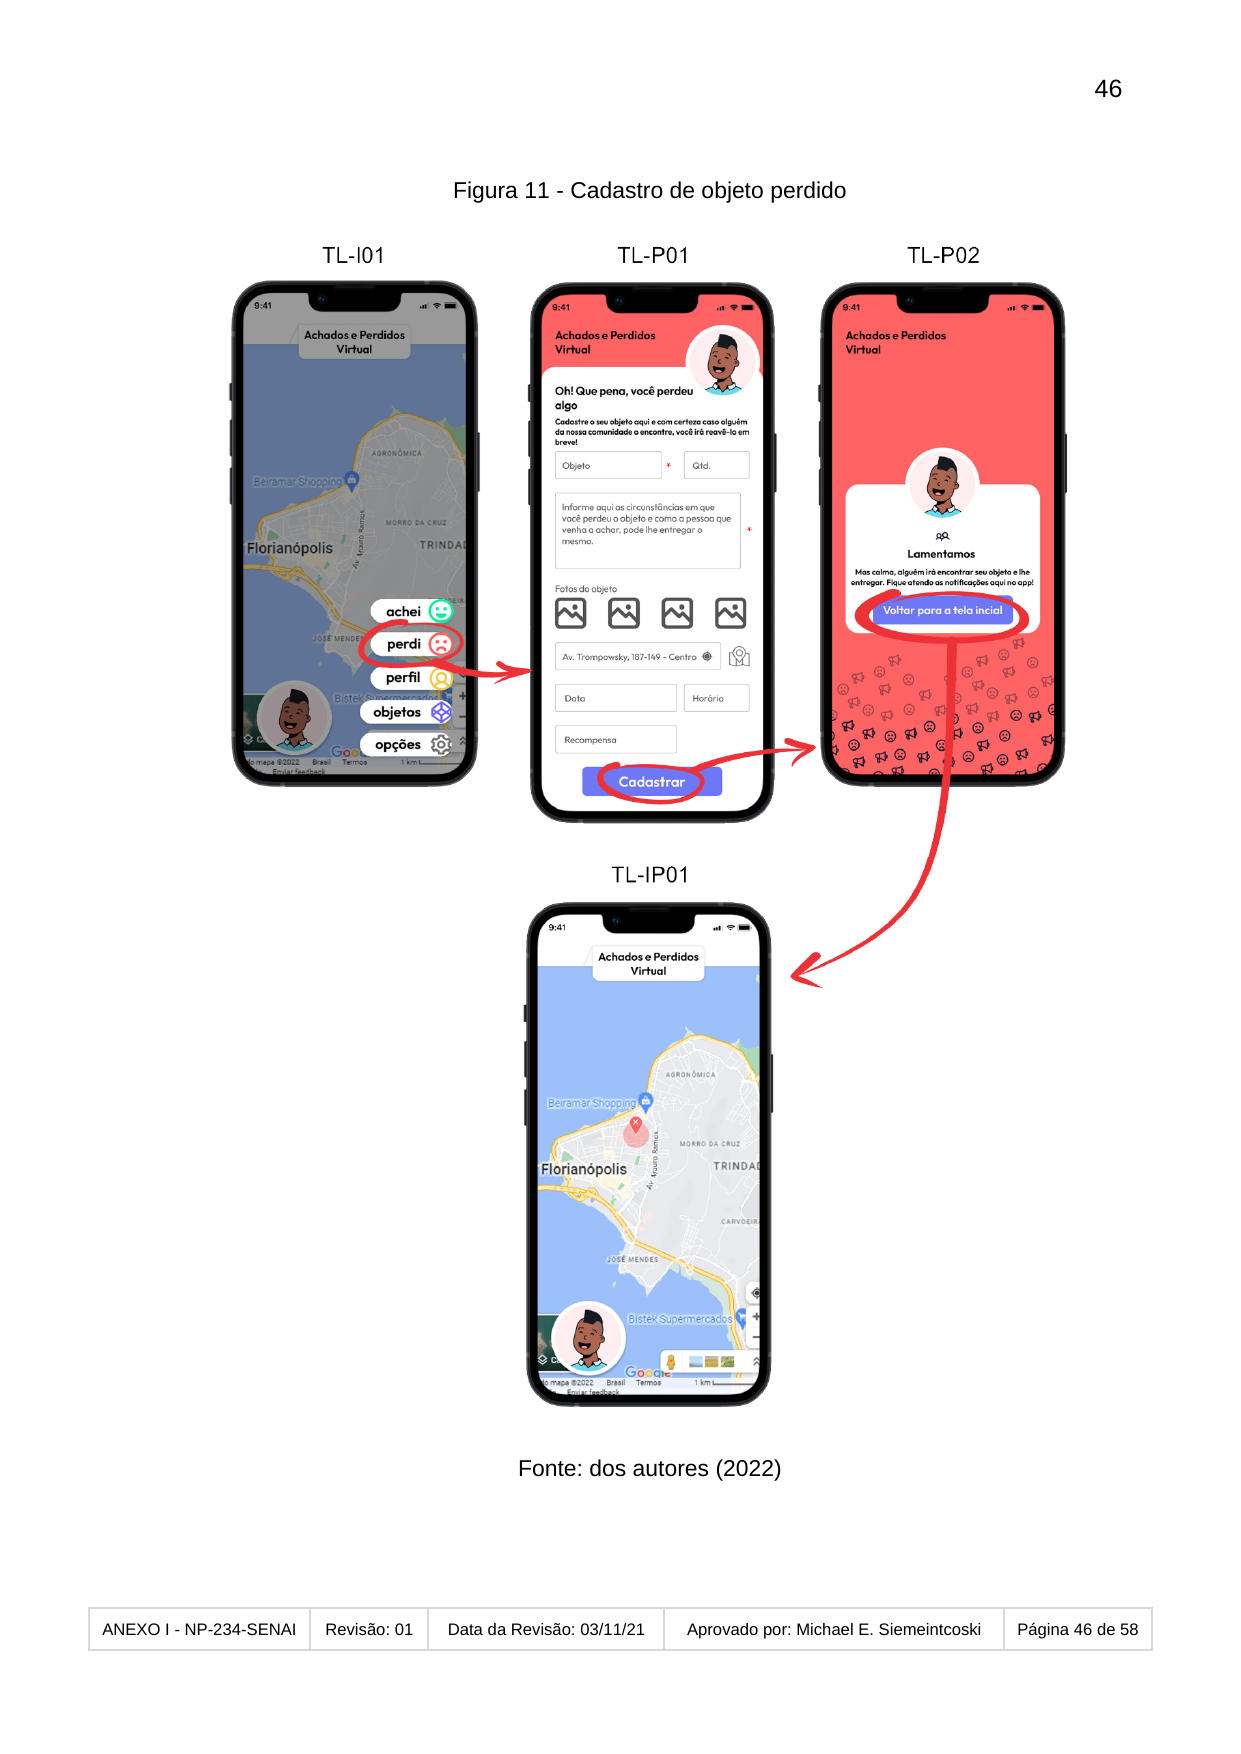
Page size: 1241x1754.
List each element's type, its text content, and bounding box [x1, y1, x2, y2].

text Figura 11 - Cadastro de objeto perdido [177, 177, 1122, 203]
text Fonte: dos autores (2022) [177, 1455, 1122, 1482]
picture [177, 203, 1123, 1441]
